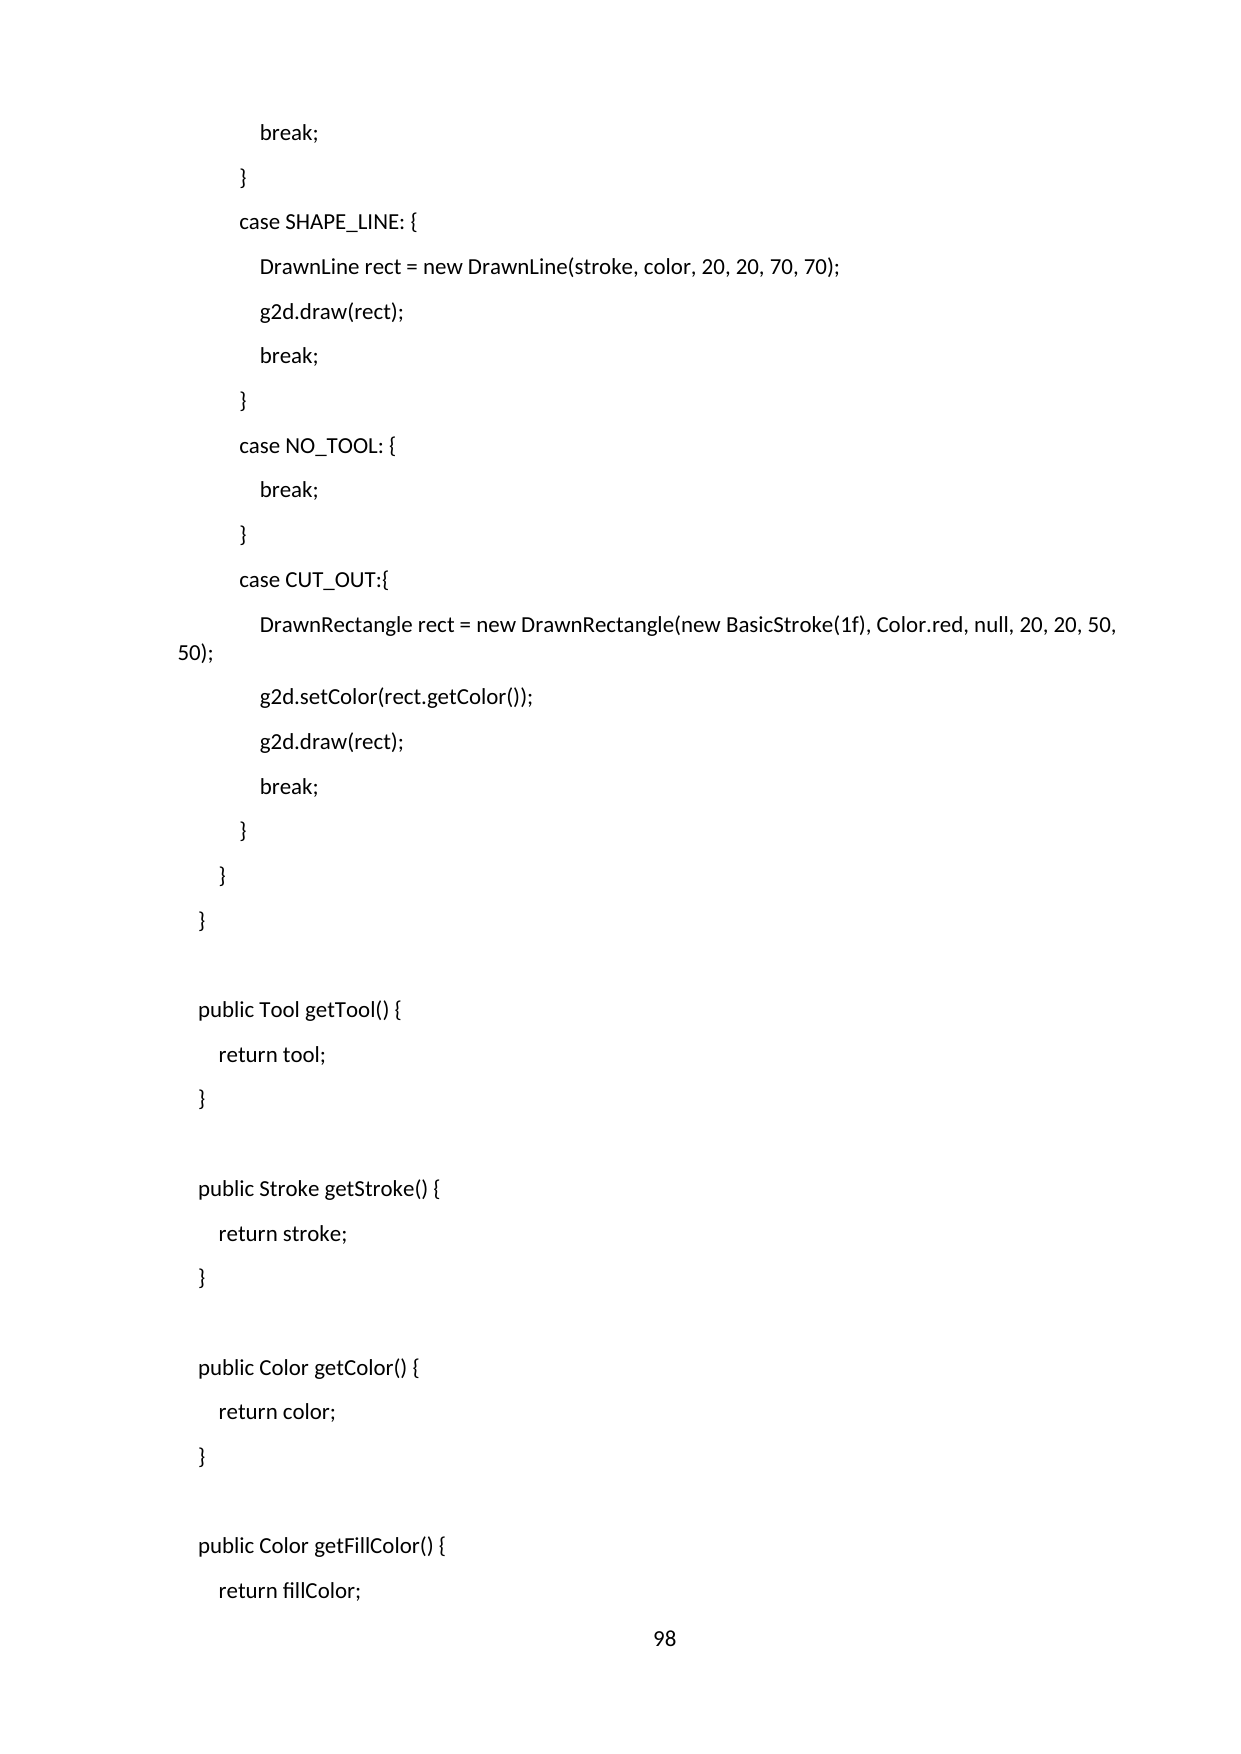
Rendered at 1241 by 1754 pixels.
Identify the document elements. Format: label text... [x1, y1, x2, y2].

text break; [177, 342, 1152, 369]
text g2d.draw(rect); [177, 297, 1152, 325]
text public Stroke getStroke() { [177, 1174, 1152, 1202]
text } [177, 861, 1152, 889]
text } [177, 816, 1152, 844]
text public Color getFillColor() { [177, 1531, 1152, 1559]
text return tool; [177, 1040, 1152, 1068]
text } [177, 163, 1152, 191]
text case SHAPE_LINE: { [177, 207, 1152, 236]
text } [177, 1263, 1152, 1291]
text } [177, 1442, 1152, 1470]
text return color; [177, 1397, 1152, 1425]
text case NO_TOOL: { [177, 431, 1152, 459]
text DrawnRectangle rect = new DrawnRectangle(new BasicStroke(1f), Color.red, null, 20, 20, 50, 50); [177, 610, 1152, 666]
text g2d.setColor(rect.getColor()); [177, 682, 1152, 710]
text public Tool getTool() { [177, 995, 1152, 1023]
text break; [177, 118, 1152, 146]
text case CUT_OUT:{ [177, 565, 1152, 593]
text break; [177, 772, 1152, 800]
text return stroke; [177, 1219, 1152, 1247]
text } [177, 906, 1152, 934]
text break; [177, 476, 1152, 504]
text g2d.draw(rect); [177, 727, 1152, 755]
text } [177, 520, 1152, 548]
text } [177, 386, 1152, 414]
text } [177, 1084, 1152, 1113]
text return fillColor; [177, 1576, 1152, 1604]
text public Color getColor() { [177, 1353, 1152, 1381]
text DrawnLine rect = new DrawnLine(stroke, color, 20, 20, 70, 70); [177, 252, 1152, 280]
